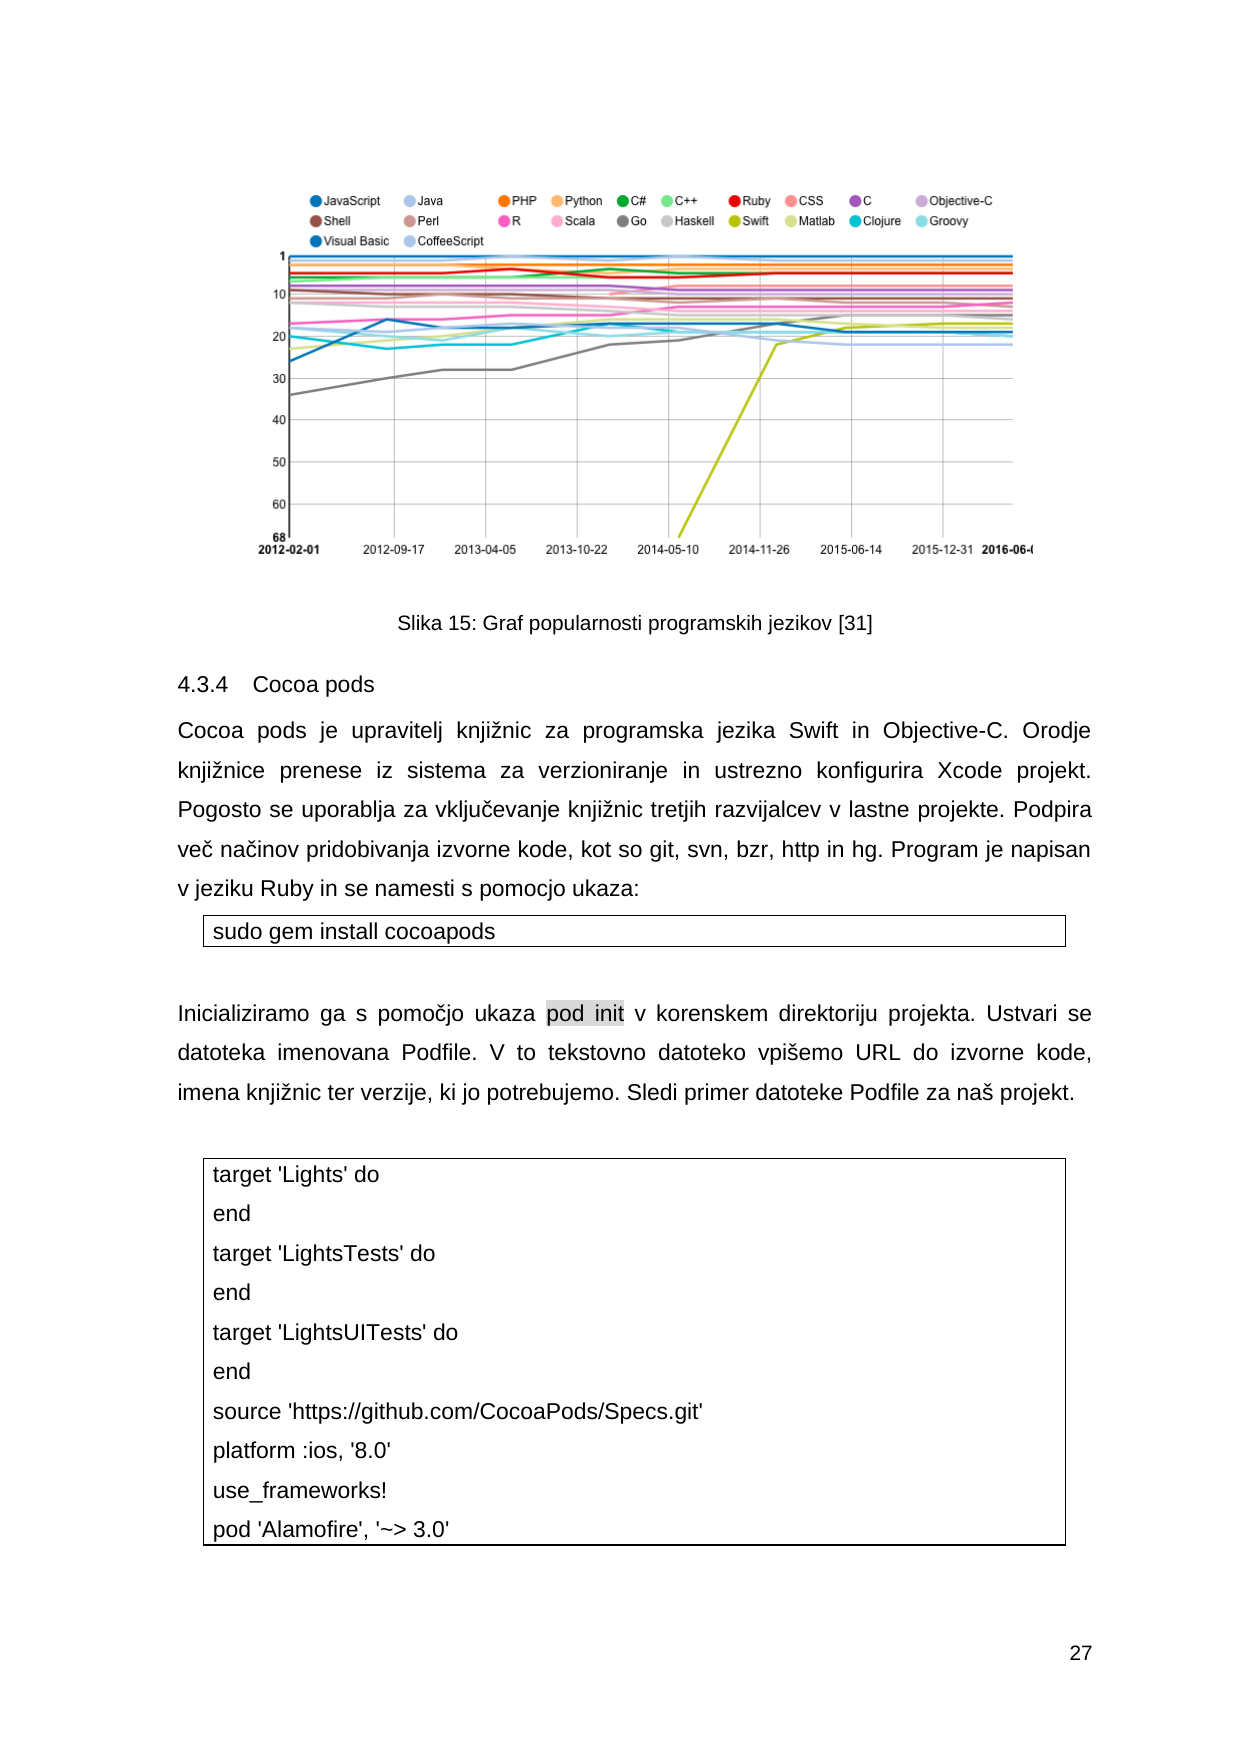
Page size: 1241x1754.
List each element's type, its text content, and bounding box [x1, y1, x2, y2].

picture [222, 177, 1048, 585]
text use_frameworks! [204, 1473, 1065, 1503]
text sudo gem install cocoapods [204, 916, 1065, 946]
text platform :ios, '8.0' [204, 1434, 1065, 1463]
text Cocoa pods je upravitelj knjižnic za programska jezika Swift in Objective-C. Orodje knjižnice prenese iz sistema za verzioniranje in ustrezno konfigurira Xcode projekt. Pogosto se uporablja za vključevanje knjižnic tretjih razvijalcev v lastne projekte. Podpira več načinov pridobivanja izvorne kode, kot so git, svn, bzr, http in hg. Program je napisan v jeziku Ruby in se namesti s pomocjo ukaza: [177, 717, 1092, 901]
text pod 'Alamofire', '~> 3.0' [204, 1513, 1065, 1544]
text target 'Lights' do [204, 1159, 1065, 1187]
text end [204, 1197, 1065, 1227]
text Slika 15: Graf popularnosti programskih jezikov [31] [177, 611, 1092, 634]
text end [204, 1276, 1065, 1306]
text target 'LightsUITests' do [204, 1316, 1065, 1345]
text source 'https://github.com/CocoaPods/Specs.git' [204, 1394, 1065, 1424]
text end [204, 1355, 1065, 1384]
text Inicializiramo ga s pomočjo ukaza pod init v korenskem direktoriju projekta. Ustvari se datoteka imenovana Podfile. V to tekstovno datoteko vpišemo URL do izvorne kode, imena knjižnic ter verzije, ki jo potrebujemo. Sledi primer datoteke Podfile za naš projekt. [177, 1000, 1092, 1105]
subtitle Cocoa pods [177, 671, 1092, 698]
text target 'LightsTests' do [204, 1237, 1065, 1266]
